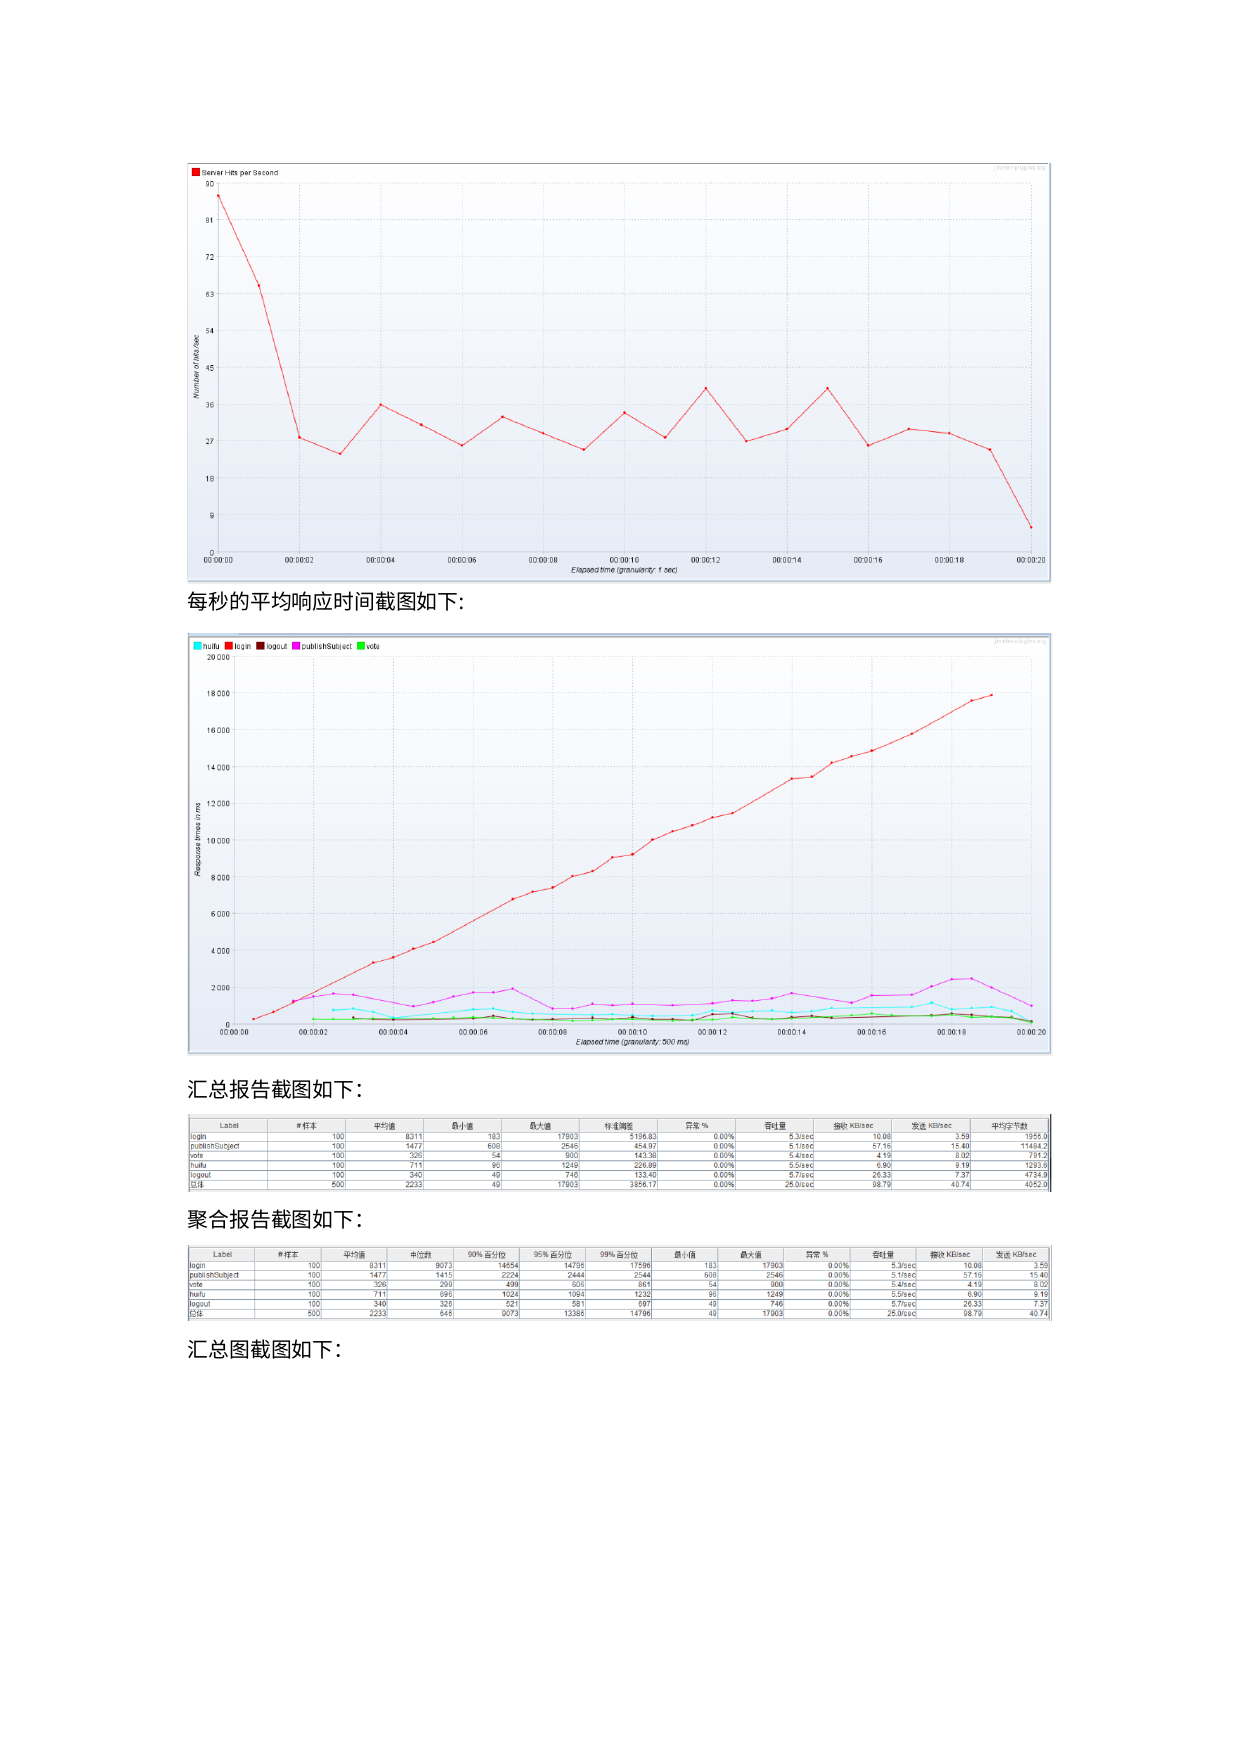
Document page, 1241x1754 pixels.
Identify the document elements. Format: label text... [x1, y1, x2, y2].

picture [187, 163, 1052, 584]
picture [187, 1114, 1052, 1192]
text 聚合报告截图如下： [187, 1202, 1053, 1234]
text 汇总报告截图如下： [187, 1072, 1053, 1104]
picture [187, 633, 1053, 1056]
text 汇总图截图如下： [187, 1332, 1053, 1364]
picture [187, 1245, 1052, 1321]
text 每秒的平均响应时间截图如下: [187, 584, 1053, 617]
